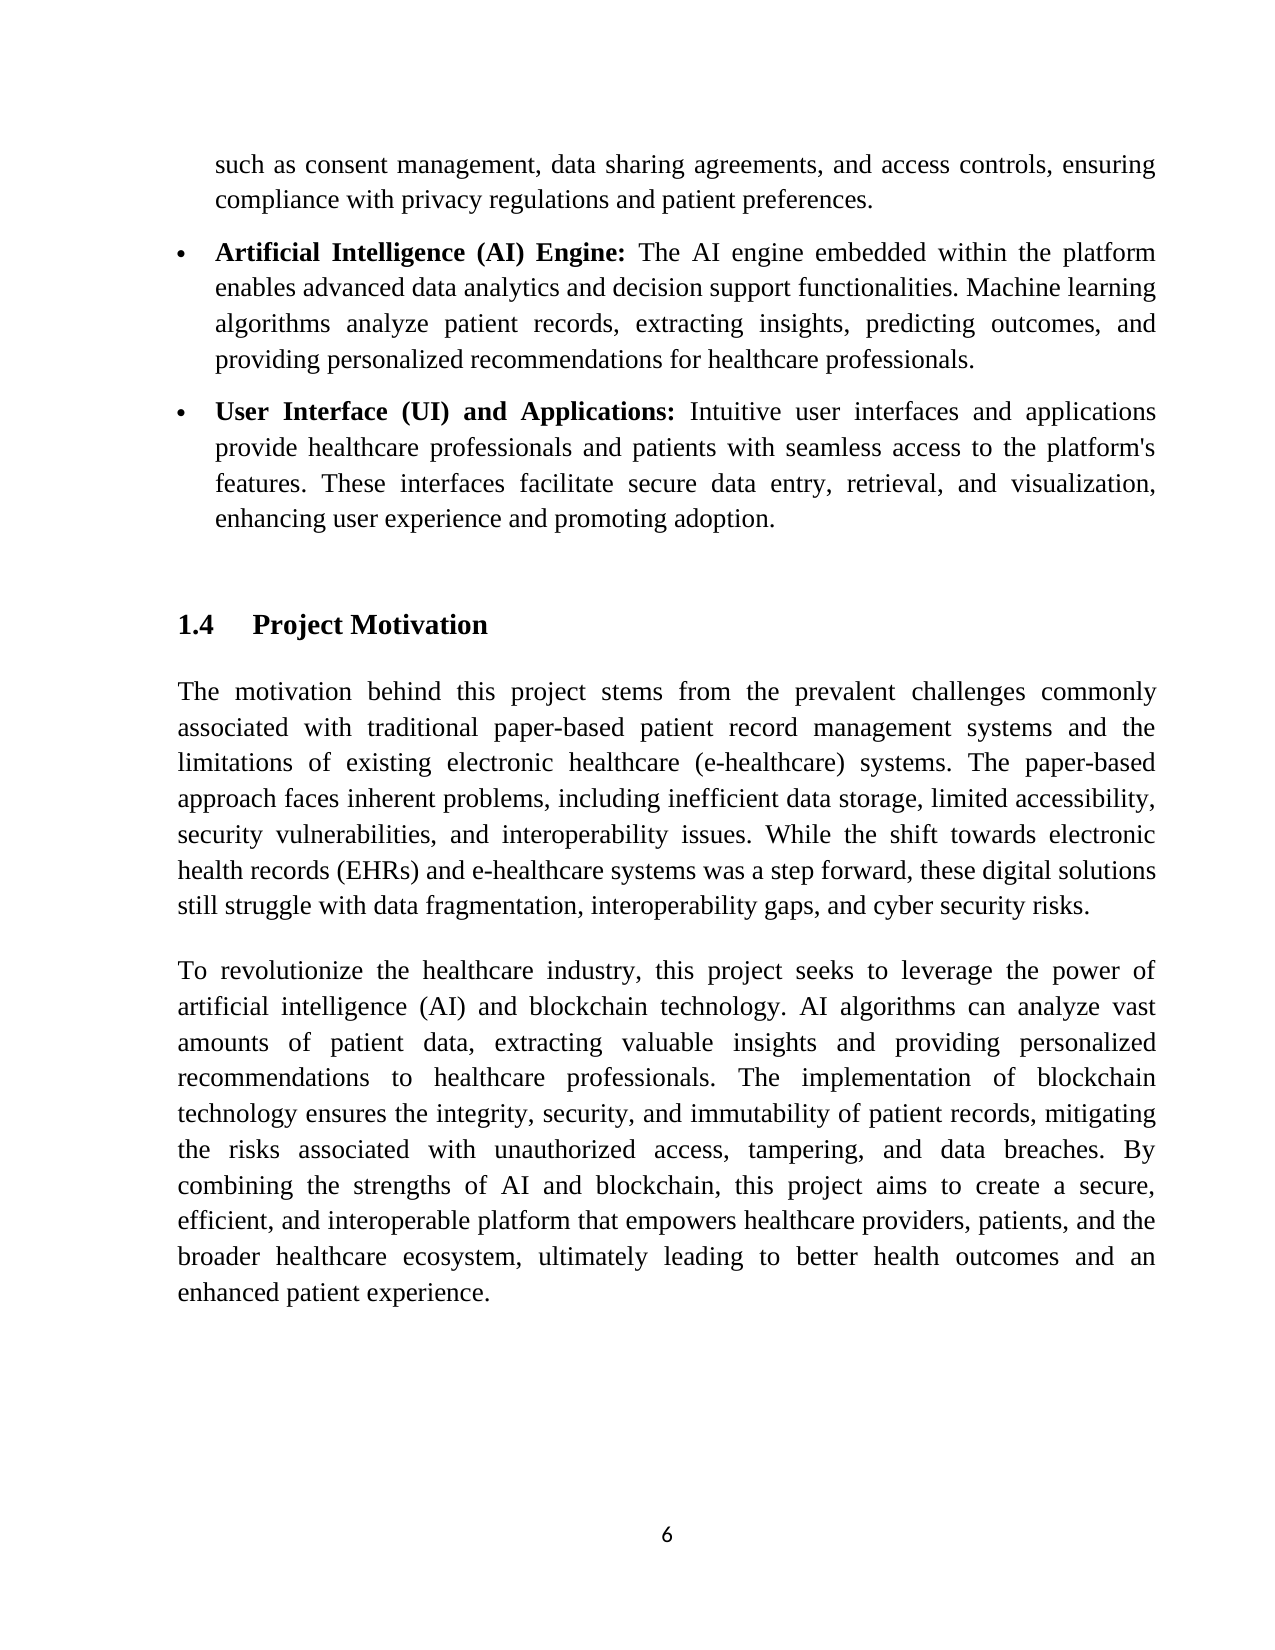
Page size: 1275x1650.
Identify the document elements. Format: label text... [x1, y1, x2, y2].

text The motivation behind this project stems from the prevalent challenges commonly associated with traditional paper-based patient record management systems and the limitations of existing electronic healthcare (e-healthcare) systems. The paper-based approach faces inherent problems, including inefficient data storage, limited accessibility, security vulnerabilities, and interoperability issues. While the shift towards electronic health records (EHRs) and e-healthcare systems was a step forward, these digital solutions still struggle with data fragmentation, interoperability gaps, and cyber security risks. [177, 675, 1157, 921]
list User Interface (UI) and Applications: Intuitive user interfaces and applications provide healthcare professionals and patients with seamless access to the platform's features. These interfaces facilitate secure data entry, retrieval, and visualization, enhancing user experience and promoting adoption. [177, 395, 1157, 534]
subtitle Project Motivation [177, 607, 1157, 641]
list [177, 148, 1157, 214]
list Artificial Intelligence (AI) Engine: The AI engine embedded within the platform enables advanced data analytics and decision support functionalities. Machine learning algorithms analyze patient records, extracting insights, predicting outcomes, and providing personalized recommendations for healthcare professionals. [177, 236, 1157, 374]
text To revolutionize the healthcare industry, this project seeks to leverage the power of artificial intelligence (AI) and blockchain technology. AI algorithms can analyze vast amounts of patient data, extracting valuable insights and providing personalized recommendations to healthcare professionals. The implementation of blockchain technology ensures the integrity, security, and immutability of patient records, mitigating the risks associated with unauthorized access, tampering, and data breaches. By combining the strengths of AI and blockchain, this project aims to create a secure, efficient, and interoperable platform that empowers healthcare providers, patients, and the broader healthcare ecosystem, ultimately leading to better health outcomes and an enhanced patient experience. [177, 954, 1157, 1307]
